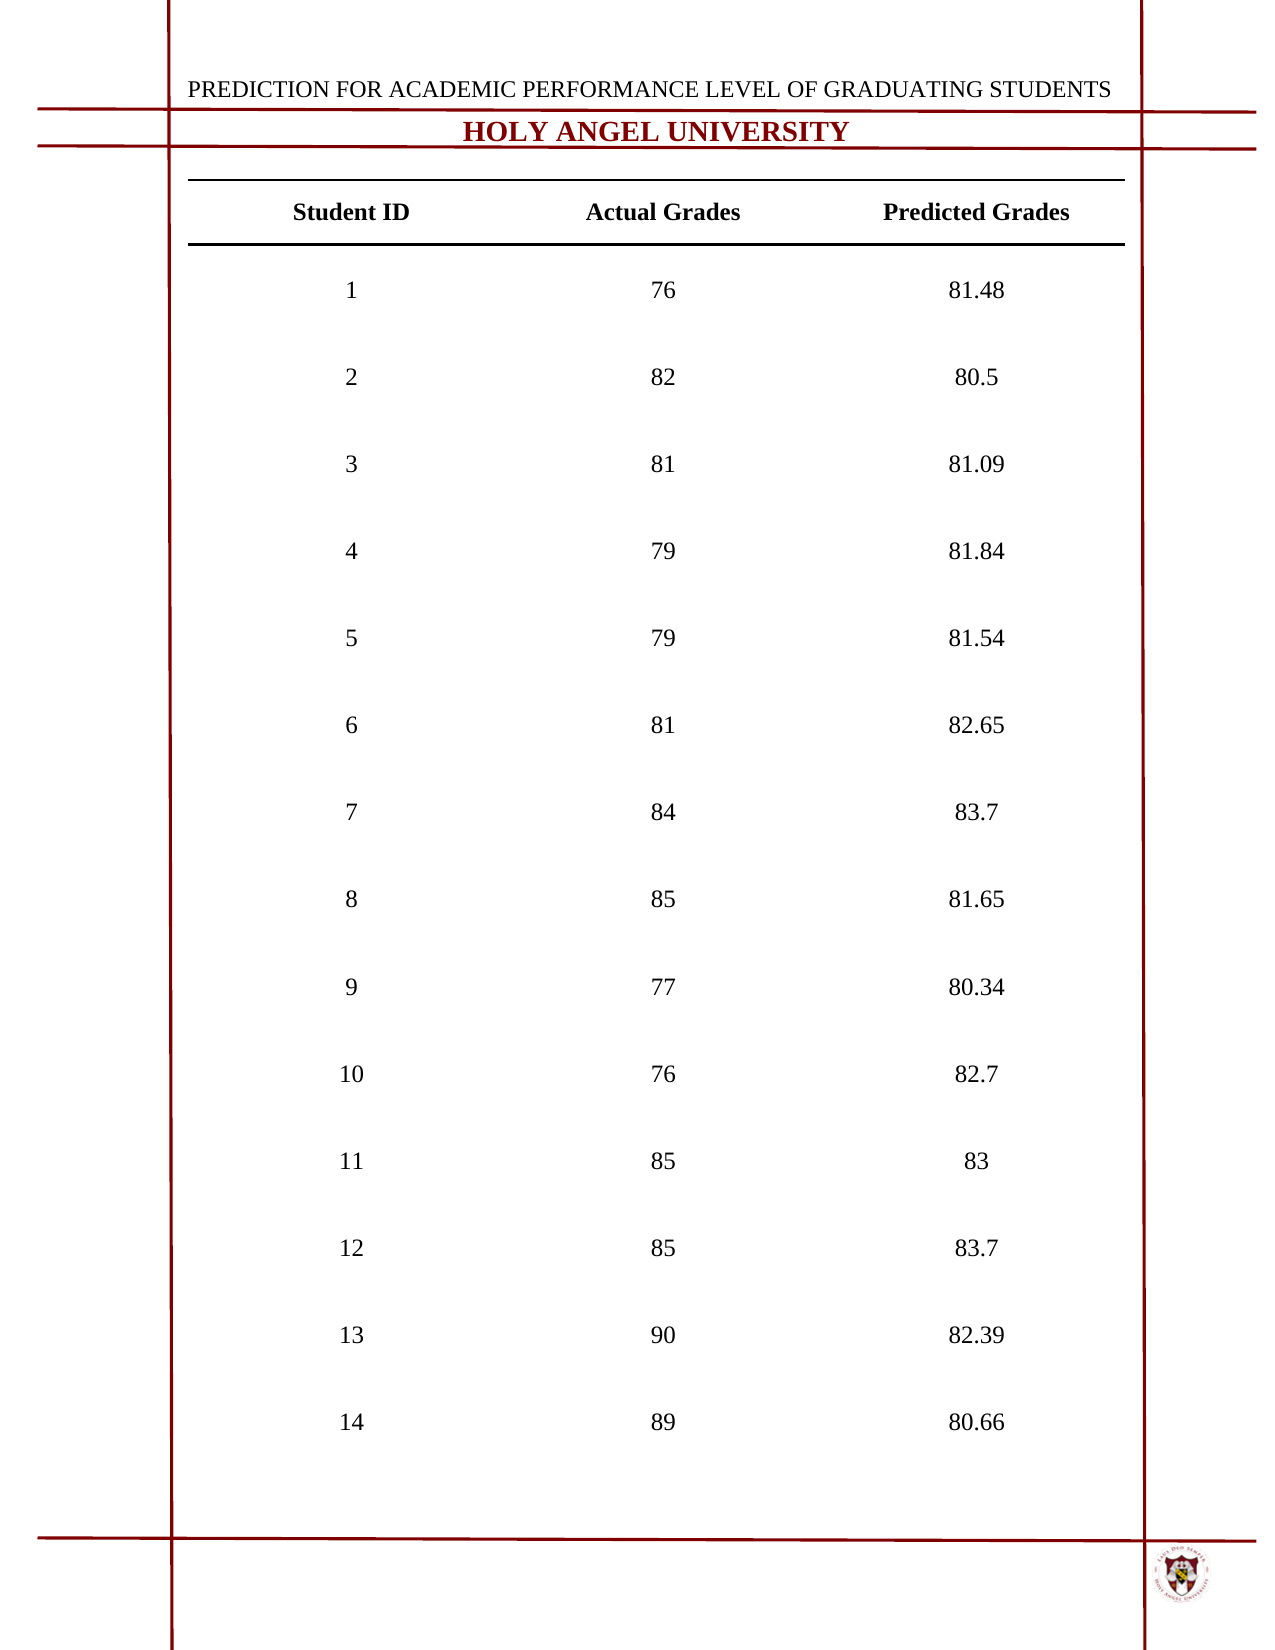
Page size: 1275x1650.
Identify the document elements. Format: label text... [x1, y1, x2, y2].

table_header Actual Grades [499, 181, 811, 243]
table_cell 81.48 [811, 246, 1125, 333]
table_cell 9 [188, 943, 498, 1029]
table_cell 83.7 [811, 768, 1125, 855]
table_cell 81.09 [811, 420, 1125, 507]
table_cell 79 [499, 594, 811, 681]
table_cell 3 [188, 420, 498, 507]
table_cell 76 [499, 1030, 811, 1117]
table_cell 6 [188, 681, 498, 768]
table_cell 80.34 [811, 943, 1125, 1029]
table_cell 80.66 [811, 1378, 1125, 1465]
table_cell 4 [188, 507, 498, 594]
table_cell 12 [188, 1204, 498, 1291]
table_cell 82.65 [811, 681, 1125, 768]
table_cell 13 [188, 1291, 498, 1378]
table_cell 85 [499, 1117, 811, 1204]
table_cell 82.7 [811, 1030, 1125, 1117]
table_cell 81.65 [811, 855, 1125, 942]
table_cell 7 [188, 768, 498, 855]
table_cell 77 [499, 943, 811, 1029]
table_cell 82.39 [811, 1291, 1125, 1378]
table_cell 81.84 [811, 507, 1125, 594]
table_cell 89 [499, 1378, 811, 1465]
table_cell 2 [188, 333, 498, 420]
table_cell 82 [499, 333, 811, 420]
table_cell 14 [188, 1378, 498, 1465]
table_cell 83.7 [811, 1204, 1125, 1291]
picture [1151, 1543, 1212, 1604]
table_cell 81 [499, 681, 811, 768]
table_cell 85 [499, 1204, 811, 1291]
table_cell 81.54 [811, 594, 1125, 681]
table_cell 5 [188, 594, 498, 681]
table_cell 11 [188, 1117, 498, 1204]
table_cell 81 [499, 420, 811, 507]
table_header Predicted Grades [811, 181, 1125, 243]
table_cell 79 [499, 507, 811, 594]
table_header Student ID [188, 181, 498, 243]
table_cell 1 [188, 246, 498, 333]
table_cell 80.5 [811, 333, 1125, 420]
table_cell 83 [811, 1117, 1125, 1204]
table_cell 8 [188, 855, 498, 942]
table_cell 84 [499, 768, 811, 855]
table_cell 76 [499, 246, 811, 333]
table_cell 85 [499, 855, 811, 942]
table_cell 10 [188, 1030, 498, 1117]
table_cell 90 [499, 1291, 811, 1378]
